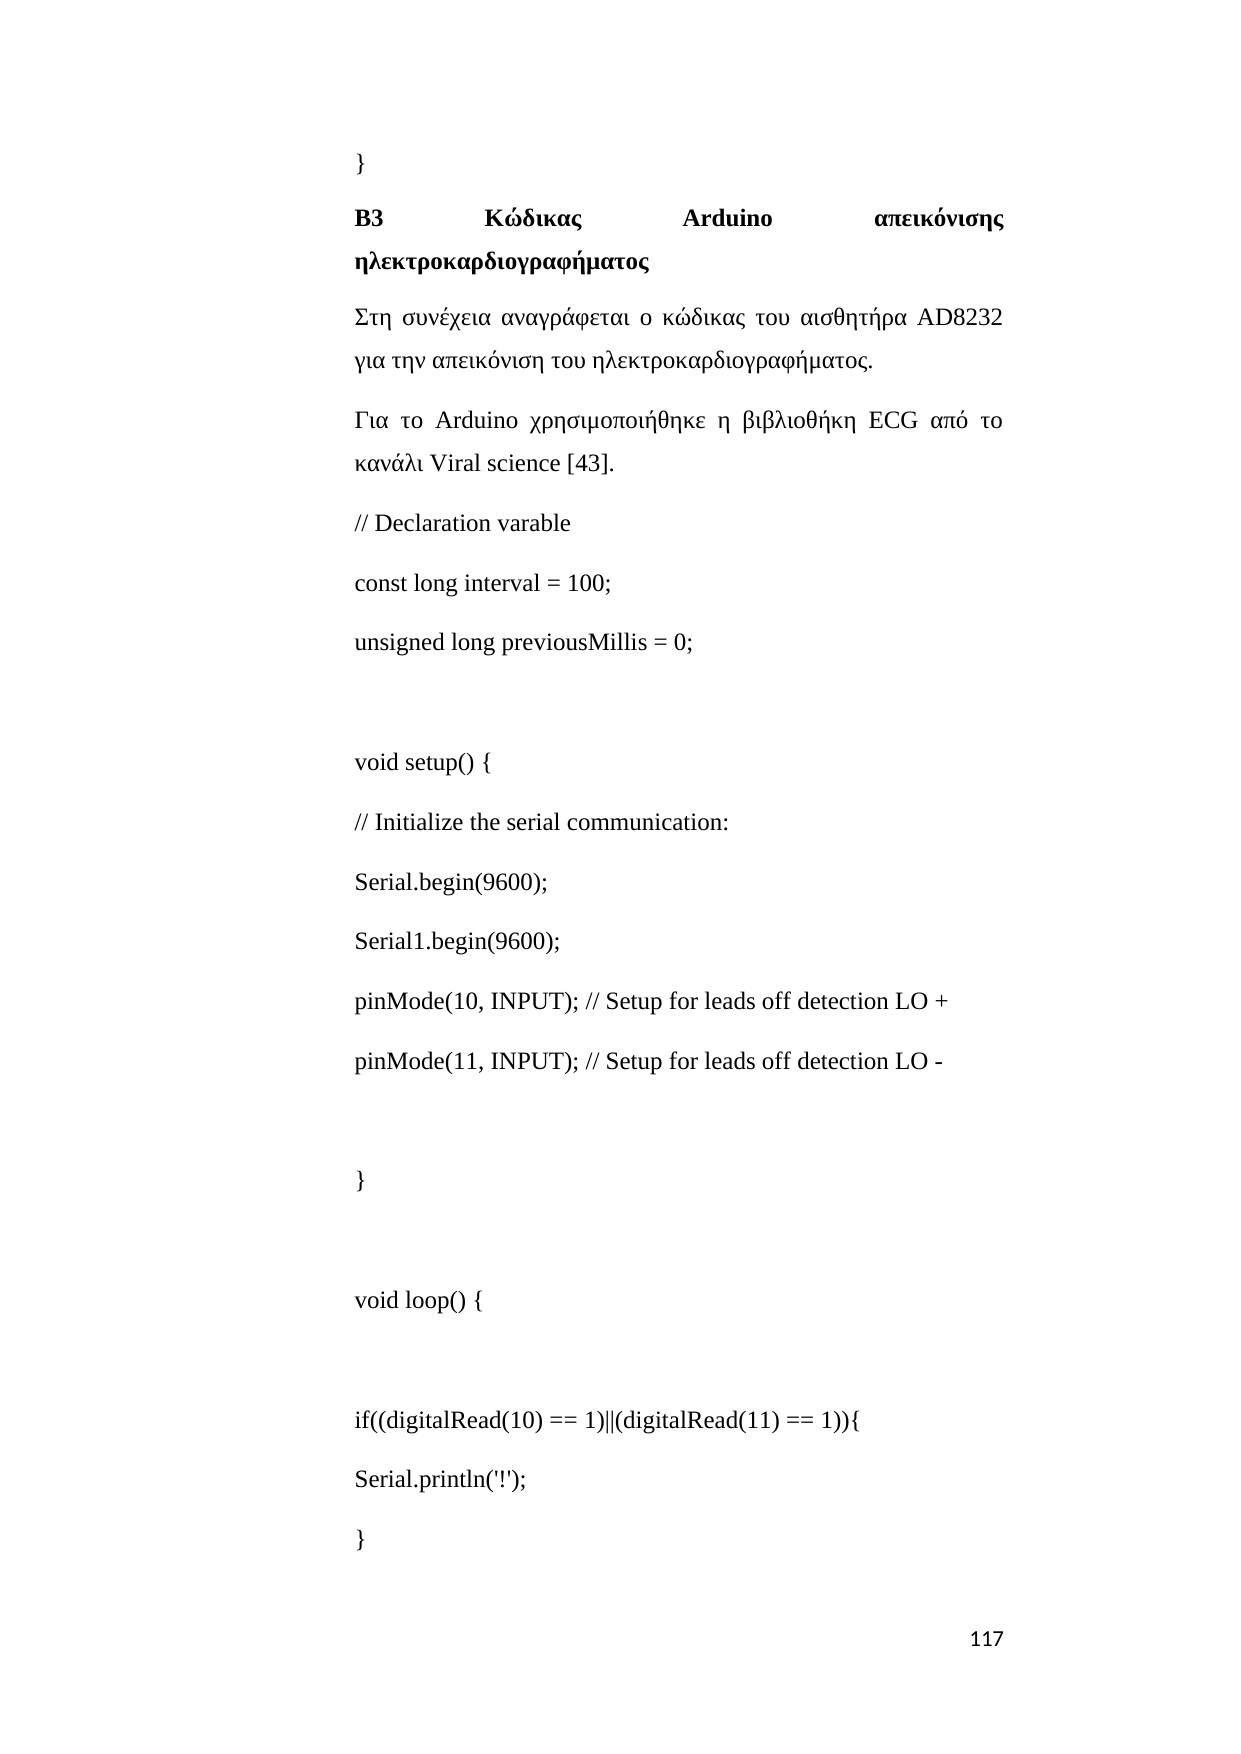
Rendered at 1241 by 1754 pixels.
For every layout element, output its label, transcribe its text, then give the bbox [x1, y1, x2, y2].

text Serial1.begin(9600); [354, 926, 1004, 955]
text } [354, 1166, 1004, 1194]
text const long interval = 100; [354, 568, 1004, 596]
text unsigned long previousMillis = 0; [354, 627, 1004, 656]
text void setup() { [354, 747, 1004, 776]
text Στη συνέχεια αναγράφεται ο κώδικας του αισθητήρα AD8232 για την απεικόνιση του ηλεκτροκαρδιογραφήματος. [354, 302, 1004, 374]
text // Declaration varable [354, 508, 1004, 537]
text Για το Arduino χρησιμοποιήθηκε η βιβλιοθήκη ECG από το κανάλι Viral science [43]. [354, 405, 1004, 477]
text pinMode(10, INPUT); // Setup for leads off detection LO + [354, 986, 1004, 1015]
text } [354, 148, 1004, 176]
text } [354, 1524, 1004, 1553]
subtitle Β3 Κώδικας Arduino απεικόνισης ηλεκτροκαρδιογραφήματος [354, 203, 1004, 275]
text // Ιnitialize the serial communication: [354, 807, 1004, 836]
text Serial.println('!'); [354, 1464, 1004, 1493]
text pinMode(11, INPUT); // Setup for leads off detection LO - [354, 1046, 1004, 1075]
text void loop() { [354, 1285, 1004, 1314]
text if((digitalRead(10) == 1)||(digitalRead(11) == 1)){ [354, 1405, 1004, 1433]
text Serial.begin(9600); [354, 867, 1004, 895]
